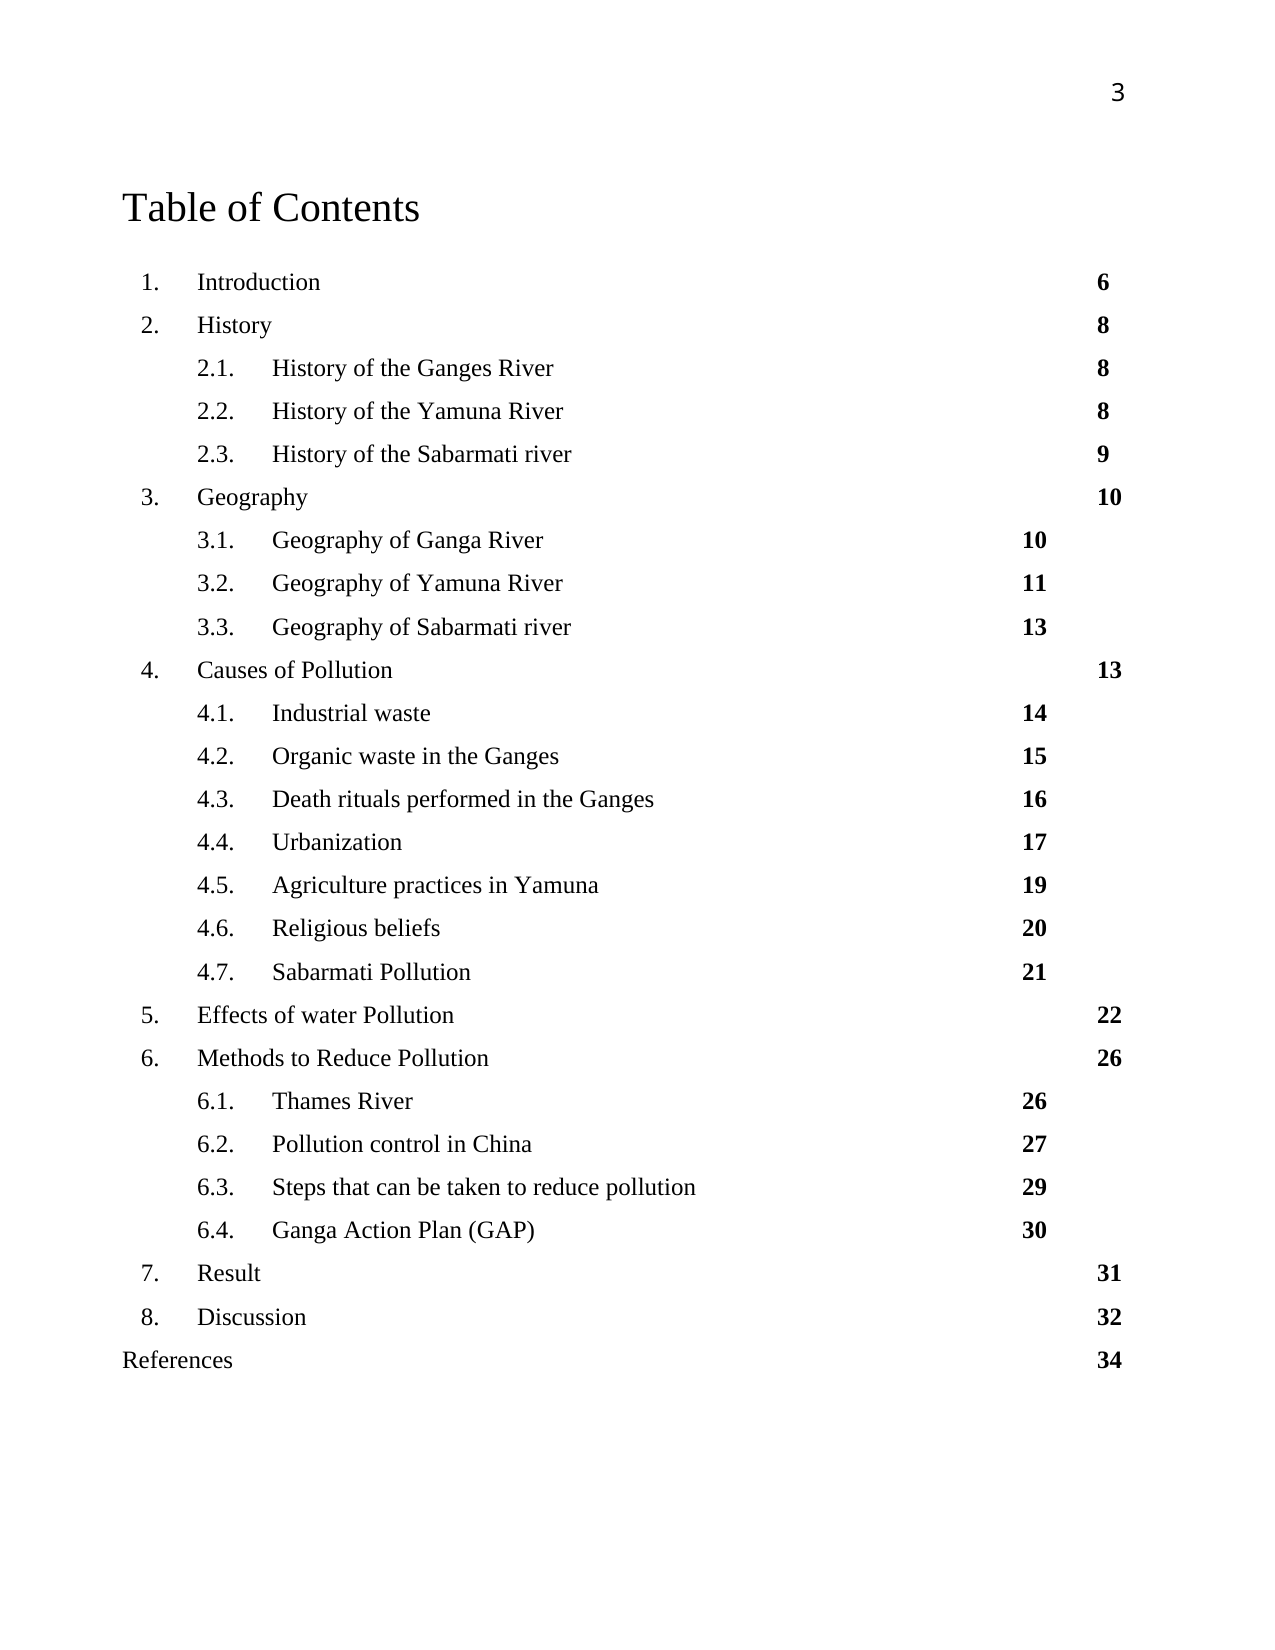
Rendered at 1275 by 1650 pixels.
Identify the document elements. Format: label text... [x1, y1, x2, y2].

list Thames River 26 [234, 1086, 1125, 1115]
list History of the Yamuna River 8 [234, 396, 1125, 425]
list Geography of Sabarmati river 13 [234, 612, 1125, 640]
list Discussion 32 [159, 1302, 1125, 1330]
list Methods to Reduce Pollution 26 [159, 1043, 1125, 1072]
list Agriculture practices in Yamuna 19 [234, 870, 1125, 899]
text References 34 [122, 1345, 1125, 1373]
list Ganga Action Plan (GAP) 30 [234, 1215, 1125, 1244]
list Steps that can be taken to reduce pollution 29 [234, 1172, 1125, 1201]
list Introduction 6 [159, 267, 1125, 295]
list History of the Ganges River 8 [234, 353, 1125, 382]
list Urbanization 17 [234, 827, 1125, 856]
list Industrial waste 14 [234, 698, 1125, 727]
list Geography of Yamuna River 11 [234, 568, 1125, 597]
list History of the Sabarmati river 9 [234, 439, 1125, 468]
list Religious beliefs 20 [234, 913, 1125, 942]
list History 8 [159, 310, 1125, 338]
list Sabarmati Pollution 21 [234, 957, 1125, 985]
list Effects of water Pollution 22 [159, 1000, 1125, 1028]
subtitle Table of Contents [122, 182, 1125, 230]
list Geography 10 [159, 482, 1125, 511]
list Organic waste in the Ganges 15 [234, 741, 1125, 770]
list Pollution control in China 27 [234, 1129, 1125, 1158]
list Death rituals performed in the Ganges 16 [234, 784, 1125, 813]
list Result 31 [159, 1258, 1125, 1287]
list Causes of Pollution 13 [159, 655, 1125, 683]
list Geography of Ganga River 10 [234, 525, 1125, 554]
